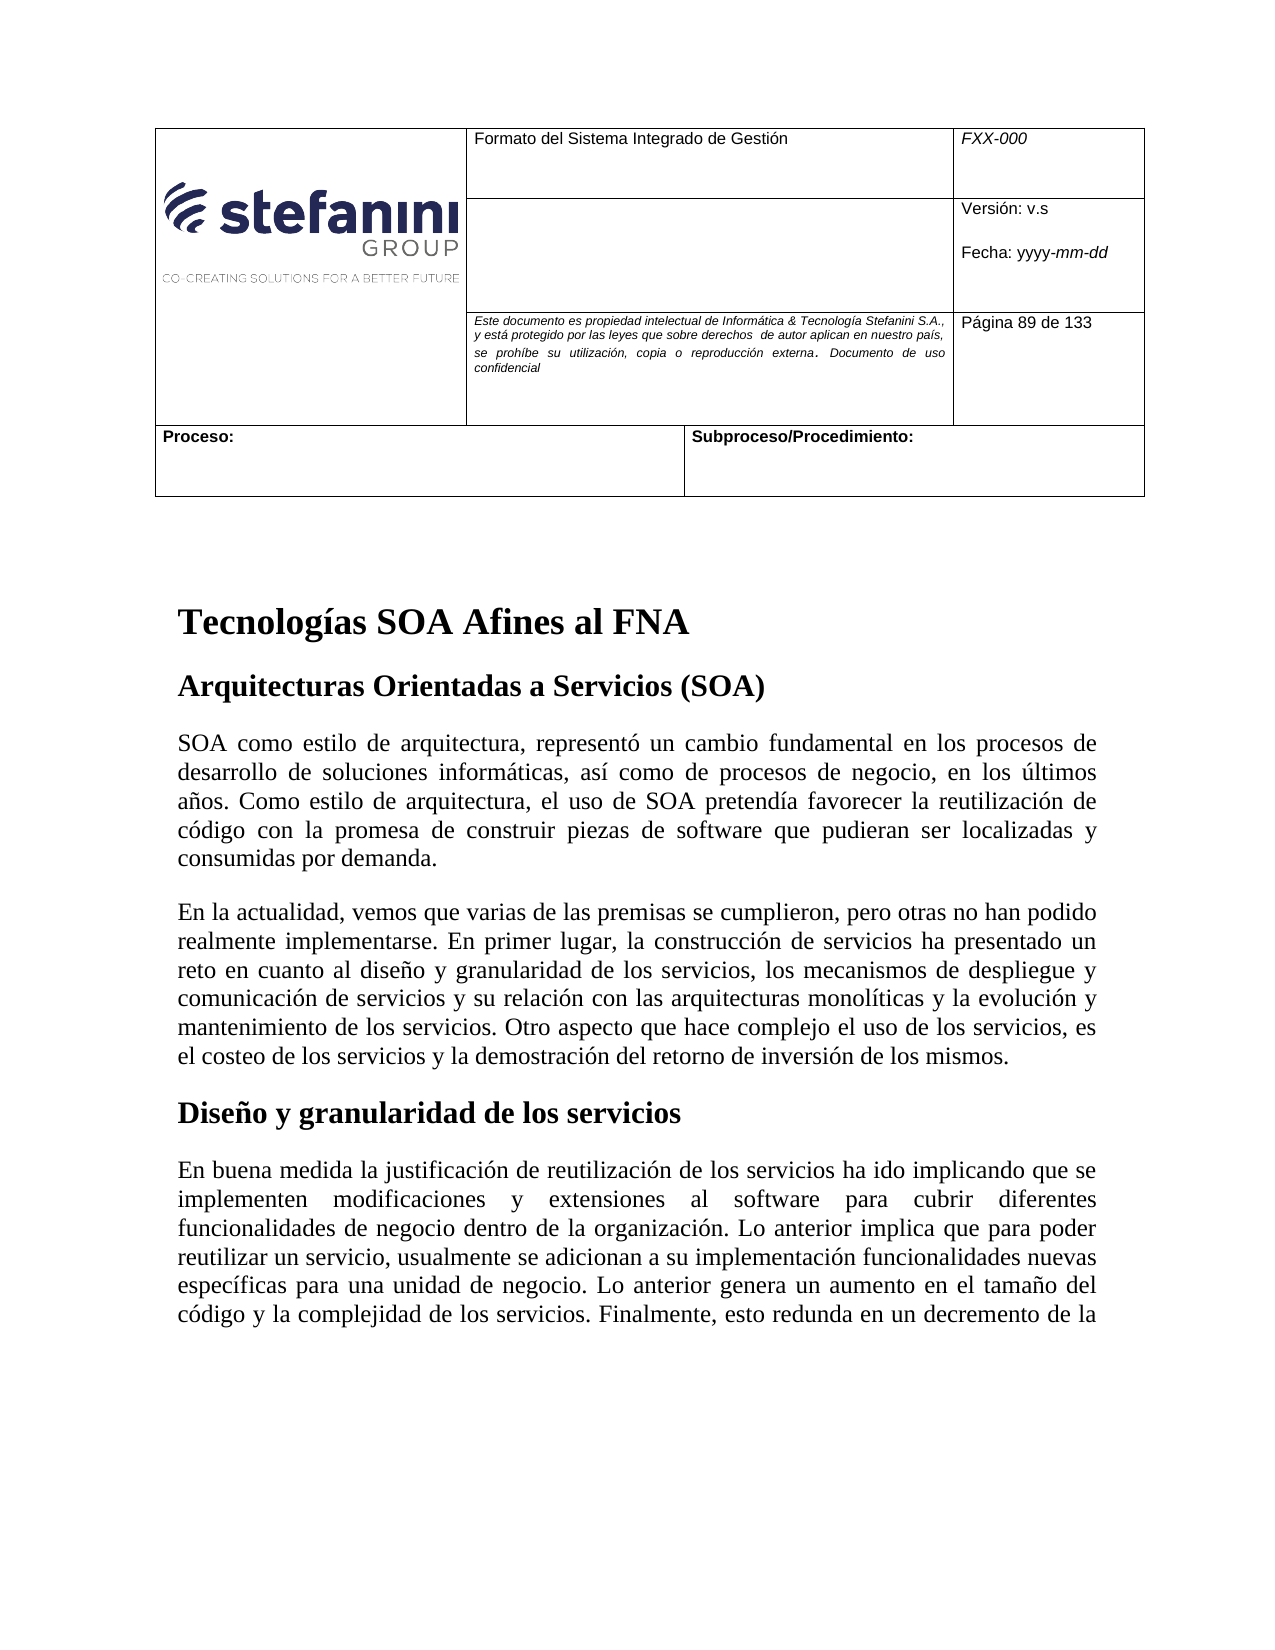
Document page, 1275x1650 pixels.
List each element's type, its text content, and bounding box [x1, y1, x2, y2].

text En buena medida la justificación de reutilización de los servicios ha ido implicando que se implementen modificaciones y extensiones al software para cubrir diferentes funcionalidades de negocio dentro de la organización. Lo anterior implica que para poder reutilizar un servicio, usualmente se adicionan a su implementación funcionalidades nuevas específicas para una unidad de negocio. Lo anterior genera un aumento en el tamaño del código y la complejidad de los servicios. Finalmente, esto redunda en un decremento de la disponibilidad de los servicios, aumento de las fallas en producción y aumento en los costos de mantenimiento y modificación de cada servicio. [177, 1156, 1098, 1328]
subtitle Arquitecturas Orientadas a Servicios (SOA) [177, 667, 1098, 703]
text En la actualidad, vemos que varias de las premisas se cumplieron, pero otras no han podido realmente implementarse. En primer lugar, la construcción de servicios ha presentado un reto en cuanto al diseño y granularidad de los servicios, los mecanismos de despliegue y comunicación de servicios y su relación con las arquitecturas monolíticas y la evolución y mantenimiento de los servicios. Otro aspecto que hace complejo el uso de los servicios, es el costeo de los servicios y la demostración del retorno de inversión de los mismos. [177, 897, 1098, 1070]
text SOA como estilo de arquitectura, representó un cambio fundamental en los procesos de desarrollo de soluciones informáticas, así como de procesos de negocio, en los últimos años. Como estilo de arquitectura, el uso de SOA pretendía favorecer la reutilización de código con la promesa de construir piezas de software que pudieran ser localizadas y consumidas por demanda. [177, 728, 1098, 872]
subtitle Tecnologías SOA Afines al FNA [177, 599, 1098, 642]
subtitle Diseño y granularidad de los servicios [177, 1095, 1098, 1131]
picture [162, 182, 460, 286]
